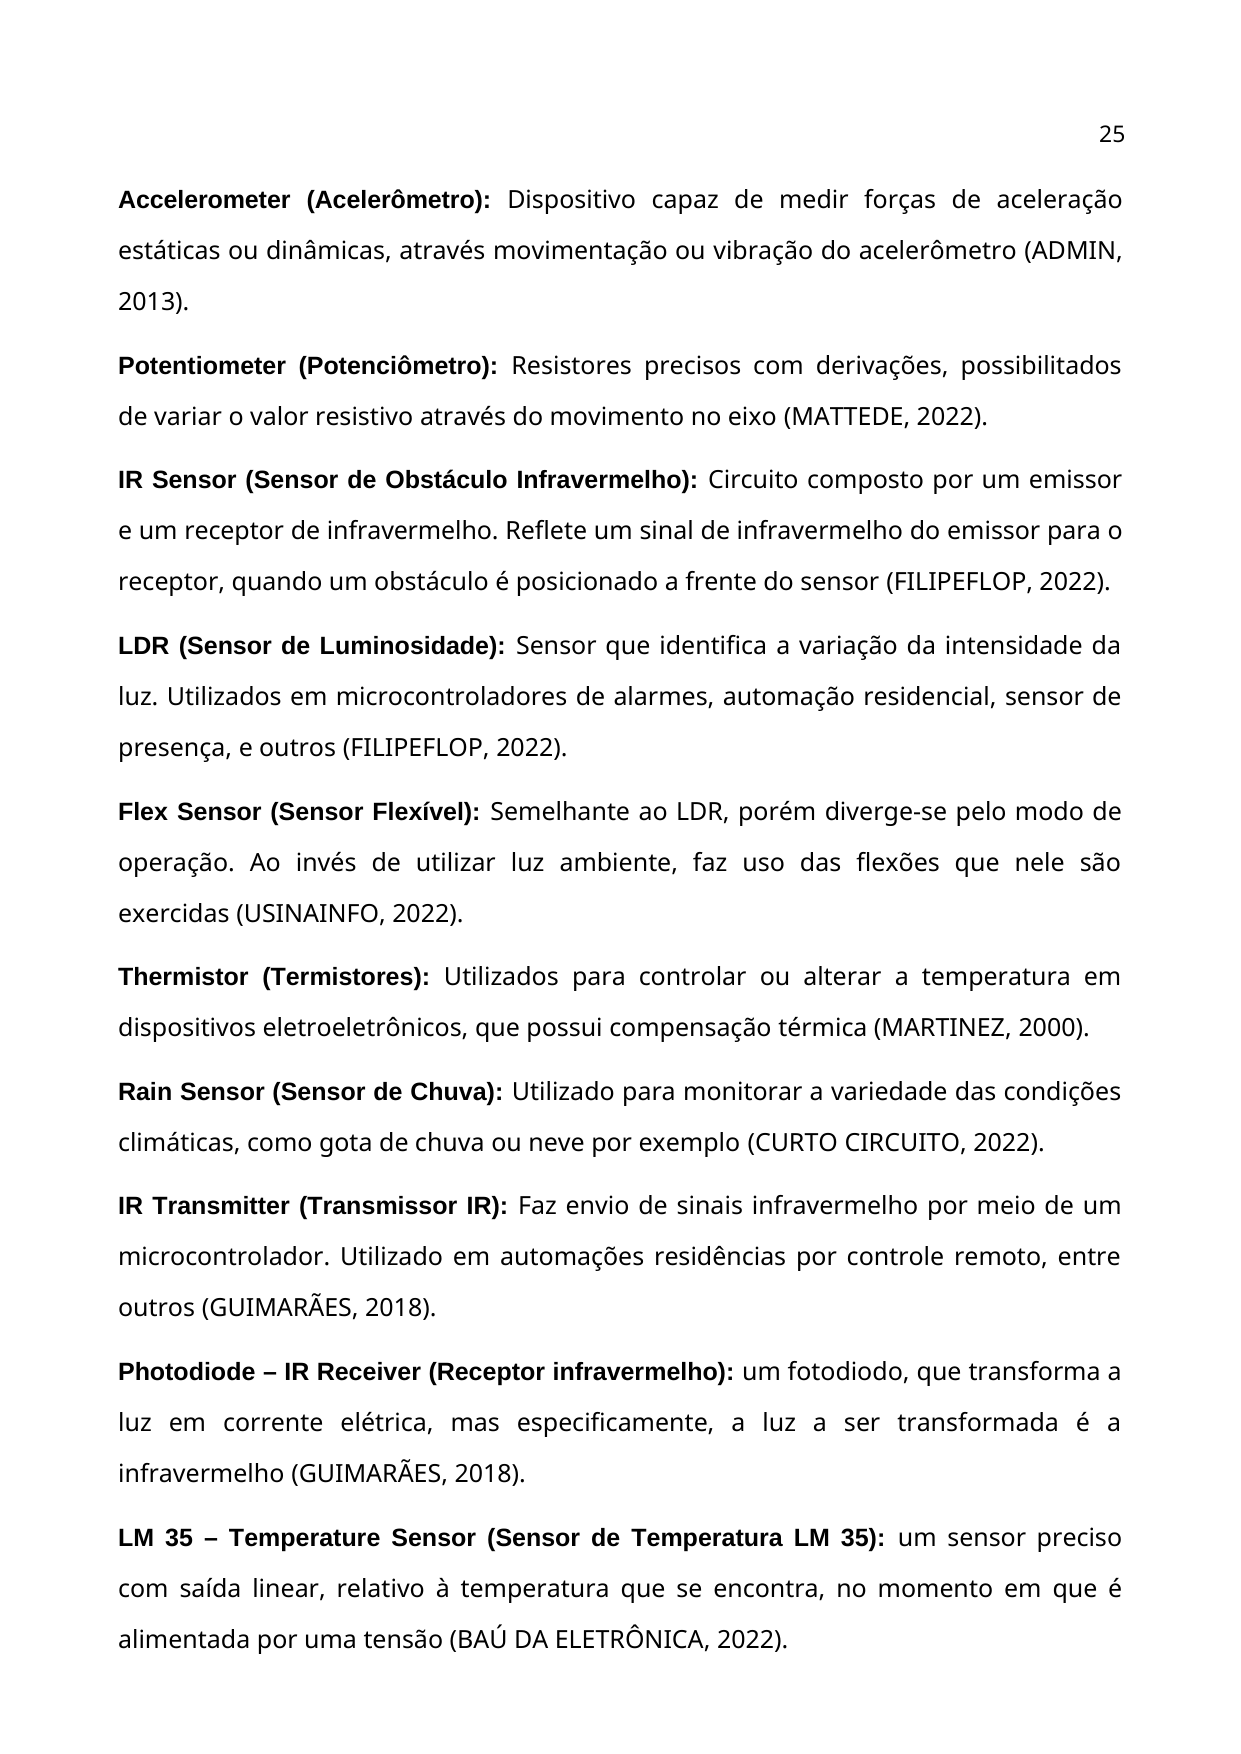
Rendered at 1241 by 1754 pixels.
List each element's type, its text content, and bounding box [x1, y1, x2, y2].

text Photodiode – IR Receiver (Receptor infravermelho): um fotodiodo, que transforma a luz em corrente elétrica, mas especificamente, a luz a ser transformada é a infravermelho (GUIMARÃES, 2018). [118, 1353, 1122, 1490]
text LM 35 – Temperature Sensor (Sensor de Temperatura LM 35): um sensor preciso com saída linear, relativo à temperatura que se encontra, no momento em que é alimentada por uma tensão (BAÚ DA ELETRÔNICA, 2022). [118, 1519, 1122, 1656]
text Flex Sensor (Sensor Flexível): Semelhante ao LDR, porém diverge-se pelo modo de operação. Ao invés de utilizar luz ambiente, faz uso das flexões que nele são exercidas (USINAINFO, 2022). [118, 793, 1123, 929]
text Potentiometer (Potenciômetro): Resistores precisos com derivações, possibilitados de variar o valor resistivo através do movimento no eixo (MATTEDE, 2022). [118, 347, 1122, 432]
text Thermistor (Termistores): Utilizados para controlar ou alterar a temperatura em dispositivos eletroeletrônicos, que possui compensação térmica (MARTINEZ, 2000). [118, 959, 1122, 1044]
text LDR (Sensor de Luminosidade): Sensor que identifica a variação da intensidade da luz. Utilizados em microcontroladores de alarmes, automação residencial, sensor de presença, e outros (FILIPEFLOP, 2022). [118, 627, 1122, 764]
text IR Transmitter (Transmissor IR): Faz envio de sinais infravermelho por meio de um microcontrolador. Utilizado em automações residências por controle remoto, entre outros (GUIMARÃES, 2018). [118, 1188, 1122, 1324]
text IR Sensor (Sensor de Obstáculo Infravermelho): Circuito composto por um emissor e um receptor de infravermelho. Reflete um sinal de infravermelho do emissor para o receptor, quando um obstáculo é posicionado a frente do sensor (FILIPEFLOP, 2022). [118, 462, 1123, 598]
text Accelerometer (Acelerômetro): Dispositivo capaz de medir forças de aceleração estáticas ou dinâmicas, através movimentação ou vibração do acelerômetro (ADMIN, 2013). [118, 182, 1123, 318]
text Rain Sensor (Sensor de Chuva): Utilizado para monitorar a variedade das condições climáticas, como gota de chuva ou neve por exemplo (CURTO CIRCUITO, 2022). [118, 1073, 1122, 1159]
